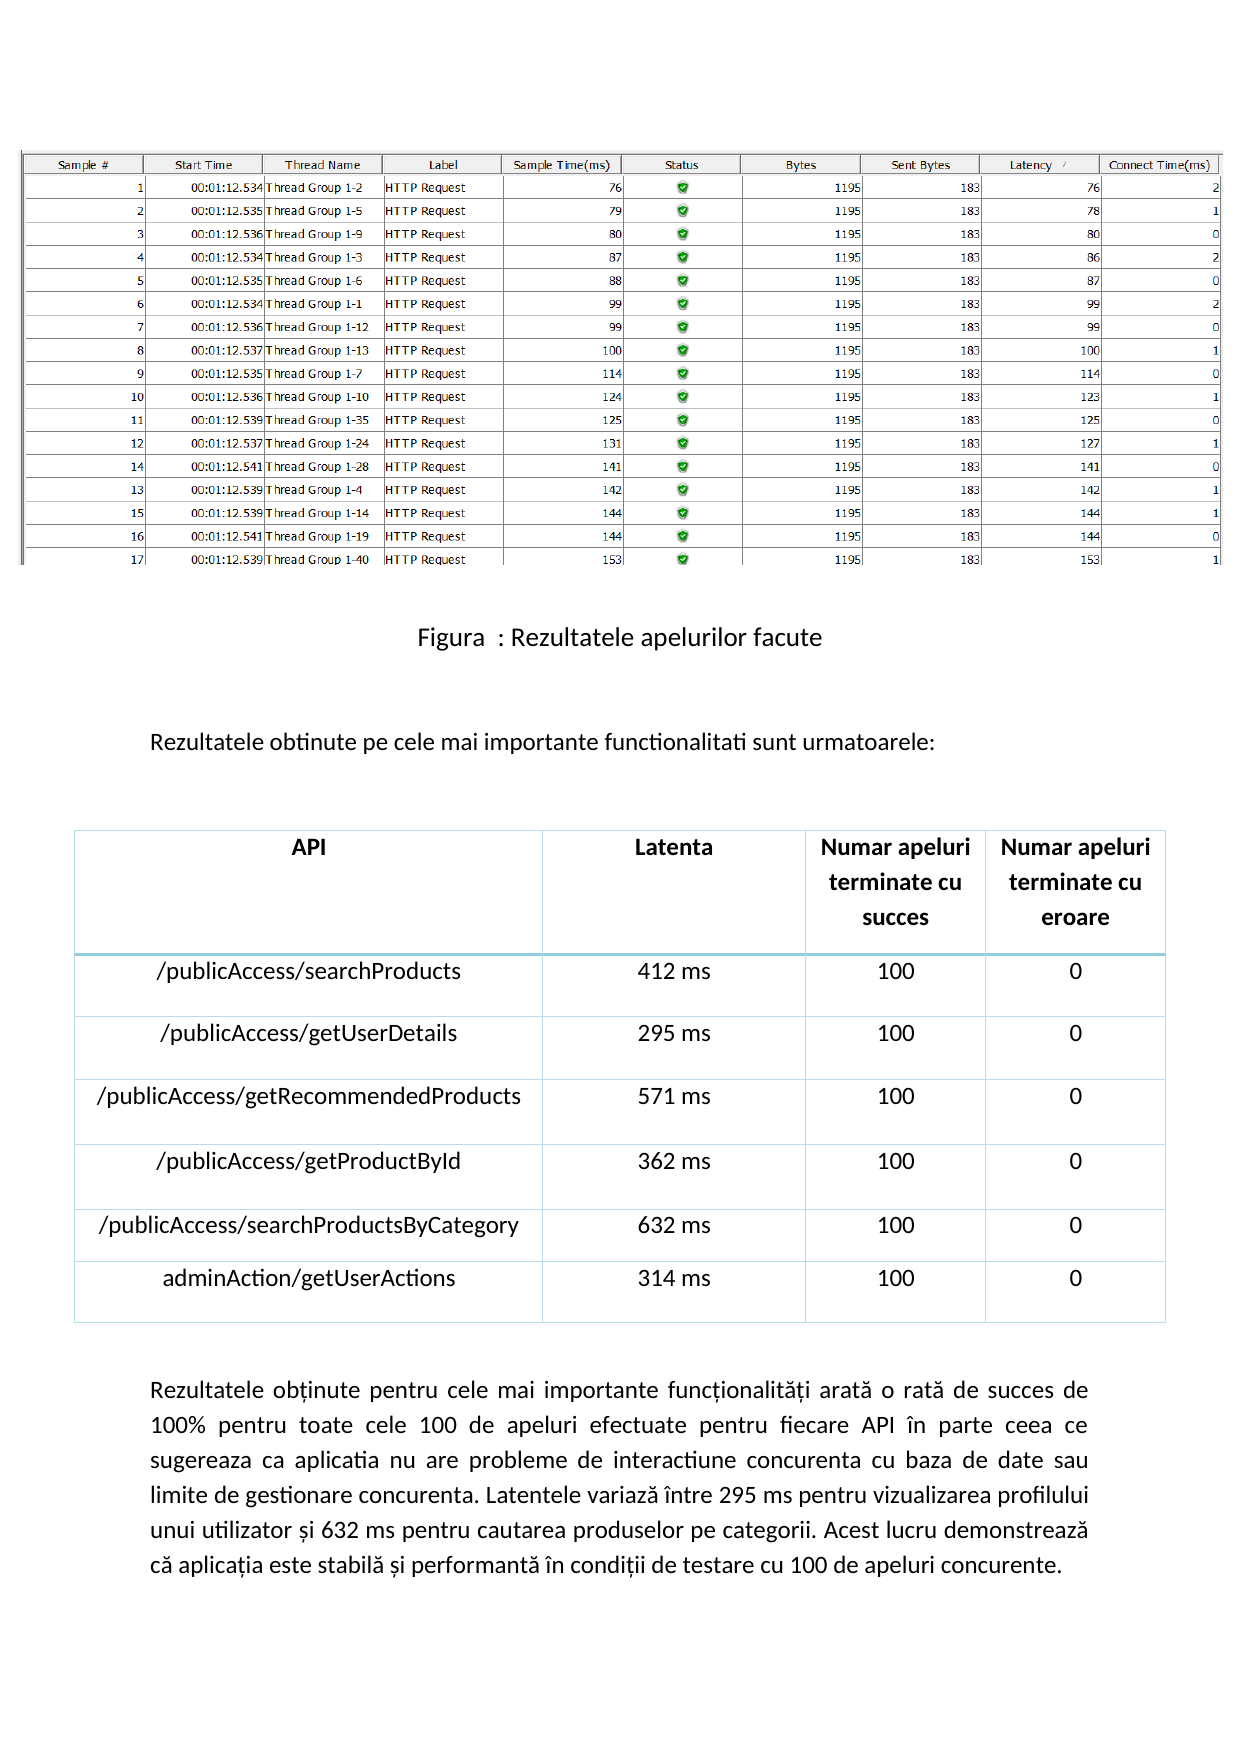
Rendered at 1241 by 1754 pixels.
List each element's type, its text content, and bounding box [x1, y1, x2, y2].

table_cell 100 [806, 1080, 985, 1144]
table_cell /publicAccess/searchProductsByCategory [75, 1210, 542, 1261]
table_header Numar apeluri terminate cu eroare [986, 831, 1165, 952]
table_cell 100 [806, 1017, 985, 1079]
table_header API [75, 831, 542, 952]
picture [17, 150, 1223, 565]
table_cell adminAction/getUserActions [75, 1262, 542, 1322]
table_cell /publicAccess/getProductById [75, 1145, 542, 1209]
table_cell 0 [986, 956, 1165, 1016]
table_cell 0 [986, 1145, 1165, 1209]
table_cell 295 ms [543, 1017, 805, 1079]
table_header Numar apeluri terminate cu succes [806, 831, 985, 952]
text Rezultatele obtinute pe cele mai importante functionalitati sunt urmatoarele: [150, 727, 1090, 757]
table_cell 0 [986, 1262, 1165, 1322]
table_cell 100 [806, 1145, 985, 1209]
table_cell 0 [986, 1080, 1165, 1144]
table_cell 0 [986, 1210, 1165, 1261]
text Rezultatele obținute pentru cele mai importante funcționalități arată o rată de succes de 100% pentru toate cele 100 de apeluri efectuate pentru fiecare API în parte ceea ce sugereaza ca aplicatia nu are probleme de interactiune concurenta cu baza de date sau limite de gestionare concurenta. Latentele variază între 295 ms pentru vizualizarea profilului unui utilizator și 632 ms pentru cautarea produselor pe categorii. Acest lucru demonstrează că aplicația este stabilă și performantă în condiții de testare cu 100 de apeluri concurente. [150, 1374, 1090, 1580]
table_cell 100 [806, 1262, 985, 1322]
text Figura : Rezultatele apelurilor facute [150, 620, 1090, 653]
table_cell 571 ms [543, 1080, 805, 1144]
table_cell 314 ms [543, 1262, 805, 1322]
table_cell 362 ms [543, 1145, 805, 1209]
table_cell /publicAccess/searchProducts [75, 956, 542, 1016]
table_cell 100 [806, 956, 985, 1016]
table_cell /publicAccess/getRecommendedProducts [75, 1080, 542, 1144]
table_cell 100 [806, 1210, 985, 1261]
table_cell 632 ms [543, 1210, 805, 1261]
table_cell 0 [986, 1017, 1165, 1079]
table_cell /publicAccess/getUserDetails [75, 1017, 542, 1079]
table_cell 412 ms [543, 956, 805, 1016]
table_header Latenta [543, 831, 805, 952]
